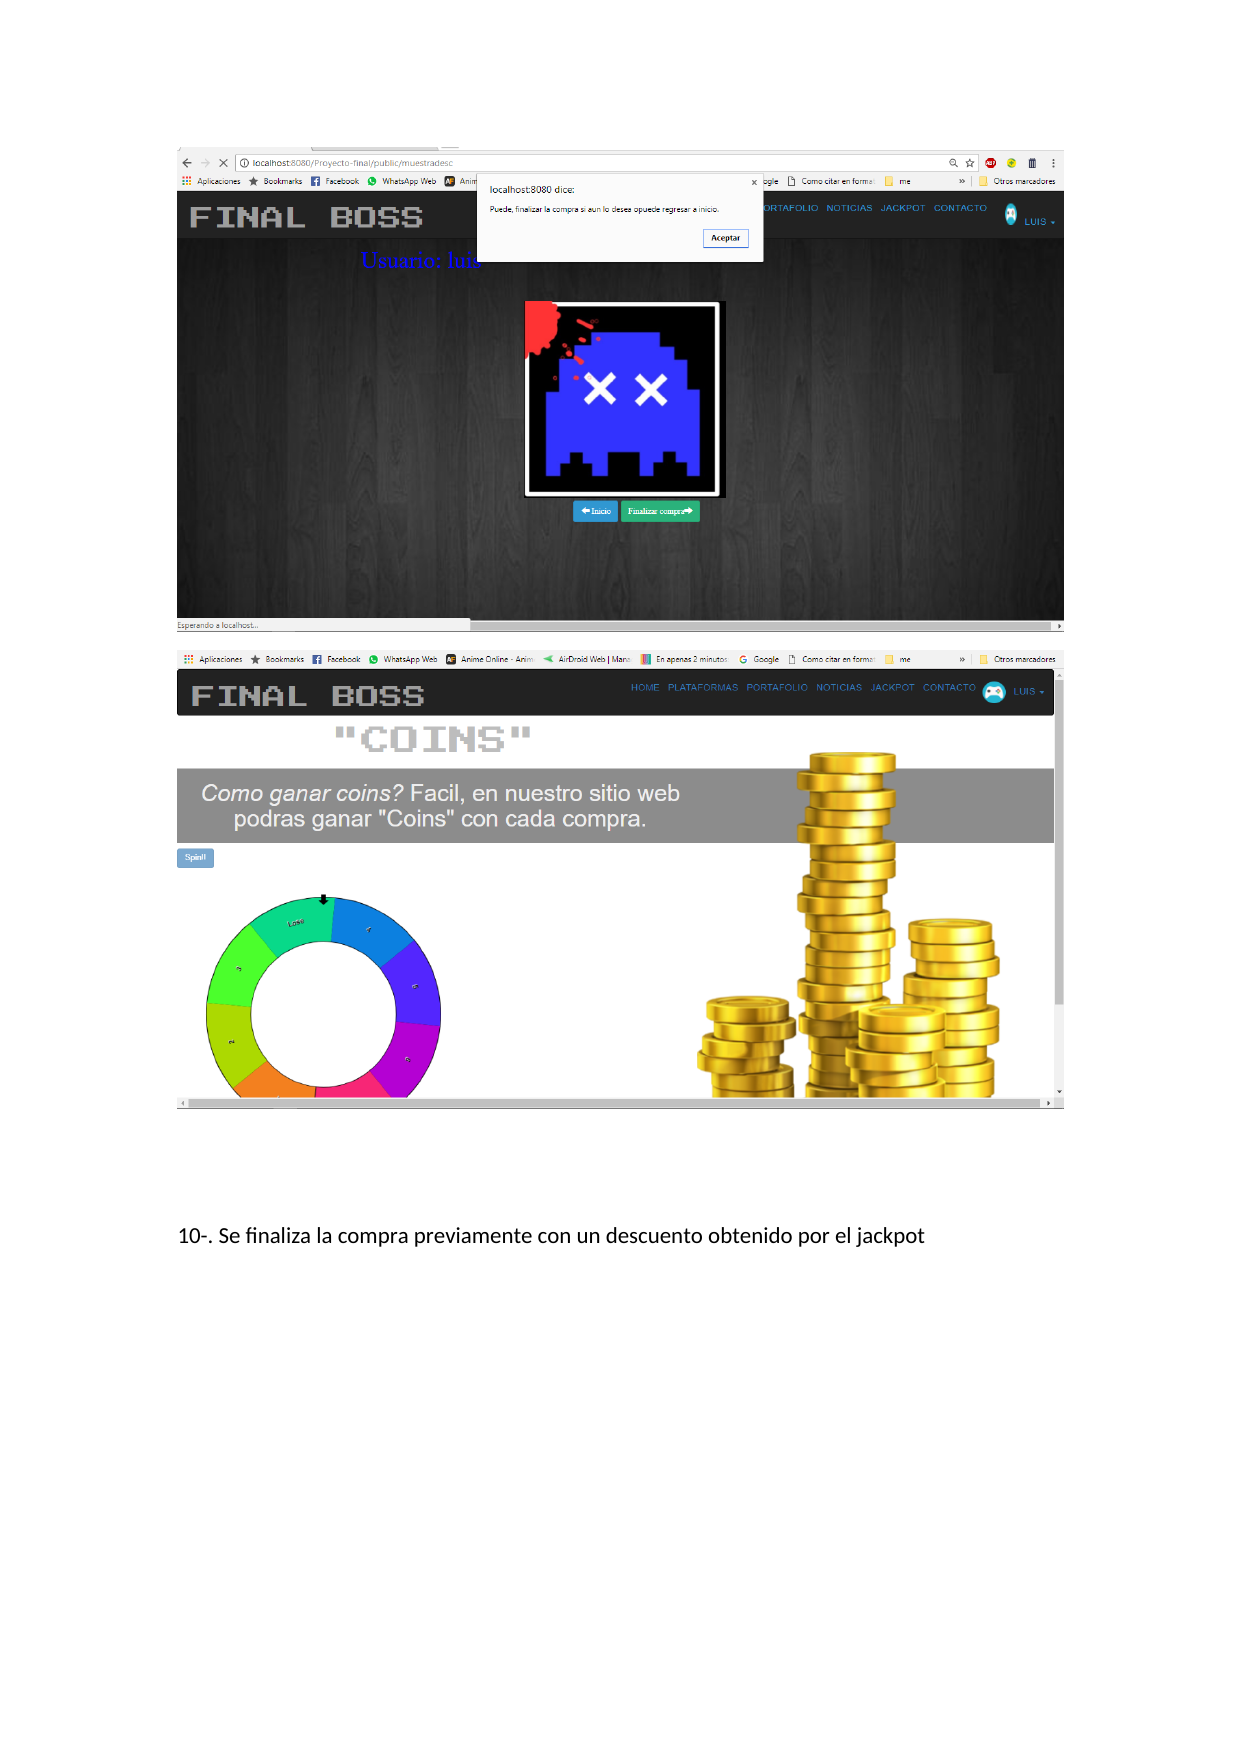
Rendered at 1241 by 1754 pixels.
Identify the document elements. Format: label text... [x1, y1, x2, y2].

picture [177, 650, 1064, 1109]
picture [177, 147, 1064, 632]
text 10-. Se finaliza la compra previamente con un descuento obtenido por el jackpot [177, 1221, 1063, 1249]
